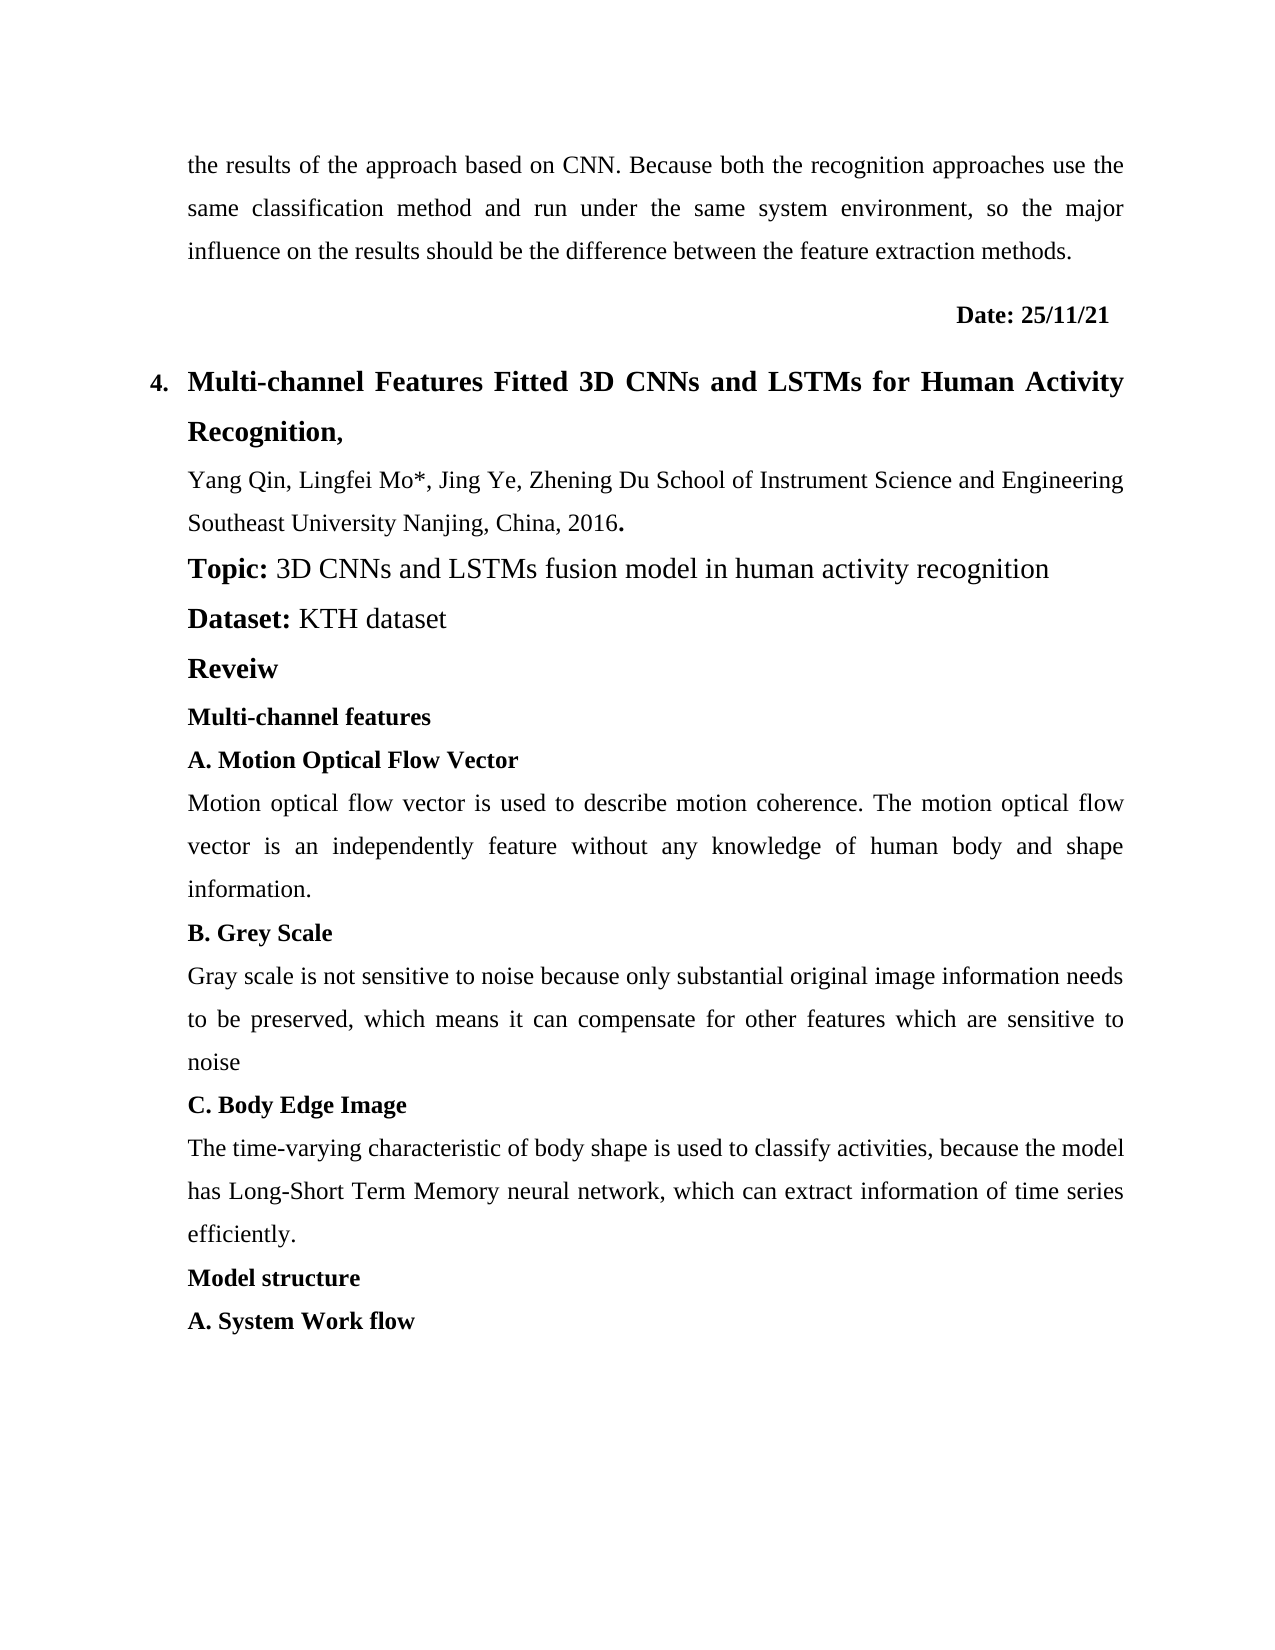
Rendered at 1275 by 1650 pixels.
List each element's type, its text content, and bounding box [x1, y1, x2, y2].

text Date: 25/11/21 [900, 300, 1125, 329]
list The time-varying characteristic of body shape is used to classify activities, because the model has Long-Short Term Memory neural network, which can extract information of time series efficiently. [187, 1133, 1125, 1248]
list A. Motion Optical Flow Vector [187, 745, 1125, 774]
list Reveiw [187, 652, 1125, 685]
list Gray scale is not sensitive to noise because only substantial original image information needs to be preserved, which means it can compensate for other features which are sensitive to noise [187, 961, 1125, 1076]
list B. Grey Scale [187, 918, 1125, 946]
list Model structure [187, 1263, 1125, 1291]
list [187, 150, 1125, 265]
list Multi-channel Features Fitted 3D CNNs and LSTMs for Human Activity Recognition, [150, 364, 1125, 448]
list Yang Qin, Lingfei Mo*, Jing Ye, Zhening Du School of Instrument Science and Engineering Southeast University Nanjing, China, 2016. [187, 465, 1125, 537]
list Dataset: KTH dataset [187, 601, 1125, 635]
list A. System Work flow [187, 1306, 1125, 1334]
list Topic: 3D CNNs and LSTMs fusion model in human activity recognition [187, 551, 1125, 584]
list C. Body Edge Image [187, 1090, 1125, 1119]
list Motion optical flow vector is used to describe motion coherence. The motion optical flow vector is an independently feature without any knowledge of human body and shape information. [187, 788, 1125, 903]
list Multi-channel features [187, 702, 1125, 731]
